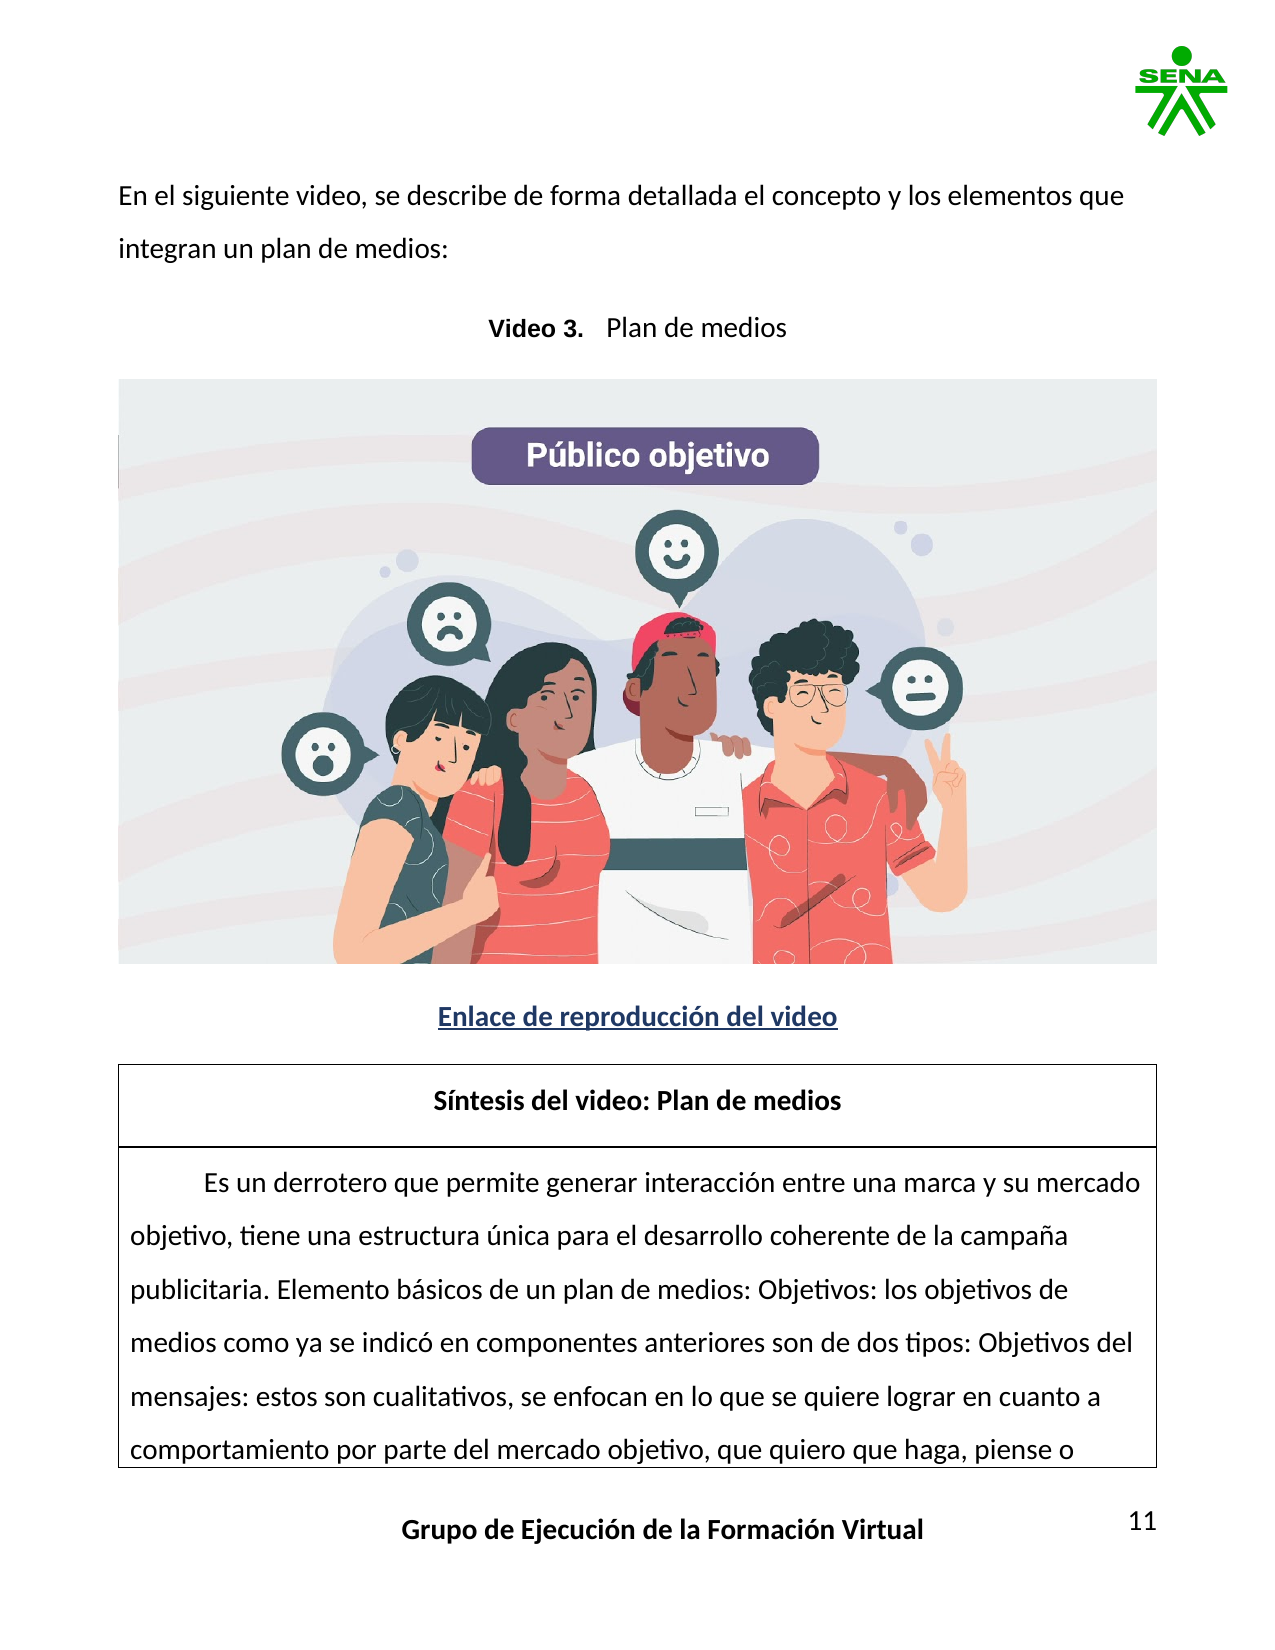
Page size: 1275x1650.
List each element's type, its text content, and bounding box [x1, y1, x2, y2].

text Plan de medios [118, 309, 1157, 345]
table_header Síntesis del video: Plan de medios [119, 1065, 1156, 1146]
text En el siguiente video, se describe de forma detallada el concepto y los elementos que integran un plan de medios: [118, 177, 1157, 266]
picture [118, 379, 1157, 964]
picture [1135, 46, 1228, 136]
text Enlace de reproducción del video [118, 998, 1157, 1033]
